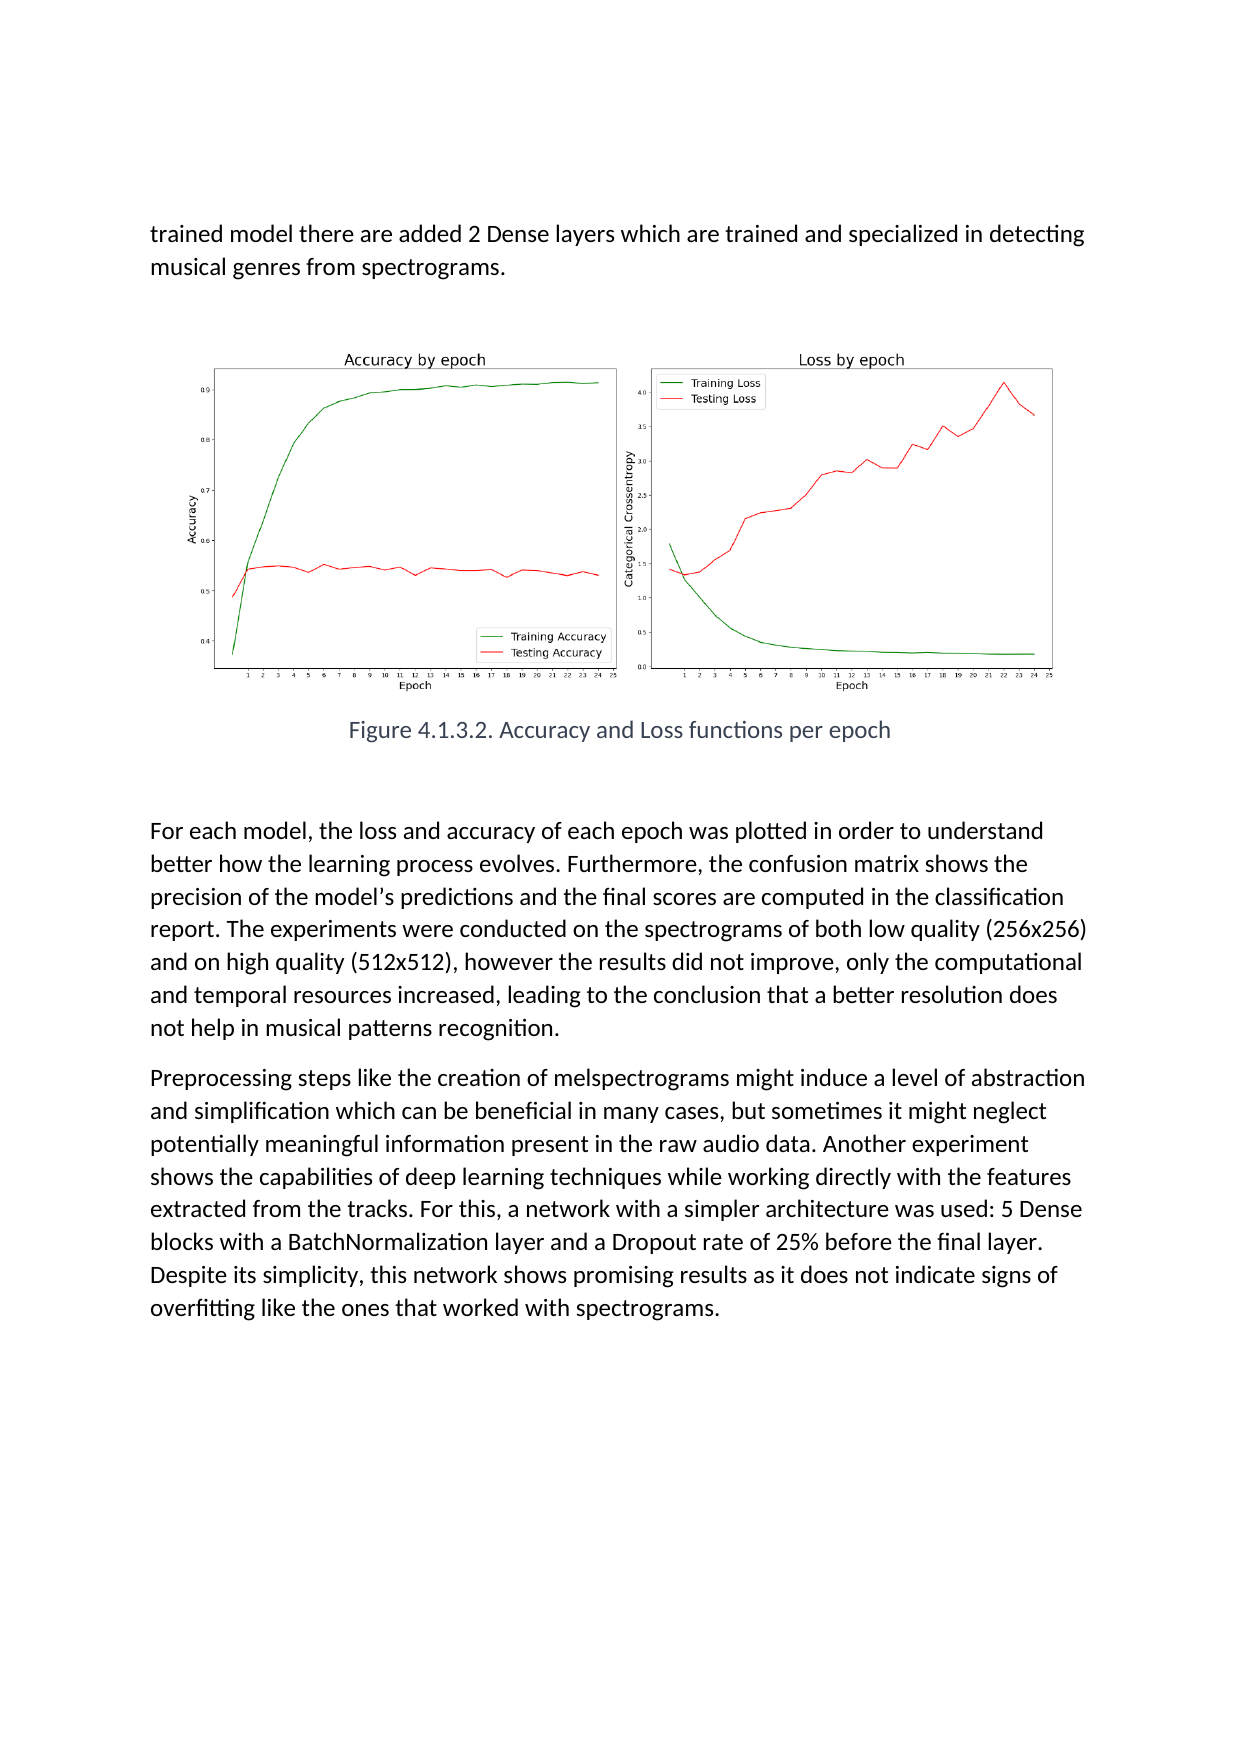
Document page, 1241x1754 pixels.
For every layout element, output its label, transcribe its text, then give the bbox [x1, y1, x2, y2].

text For each model, the loss and accuracy of each epoch was plotted in order to understand better how the learning process evolves. Furthermore, the confusion matrix shows the precision of the model’s predictions and the final scores are computed in the classification report. The experiments were conducted on the spectrograms of both low quality (256x256) and on high quality (512x512), however the results did not improve, only the computational and temporal resources increased, leading to the conclusion that a better resolution does not help in musical patterns recognition. [150, 815, 1090, 1043]
picture [183, 350, 1057, 695]
text Preprocessing steps like the creation of melspectrograms might induce a level of abstraction and simplification which can be beneficial in many cases, but sometimes it might neglect potentially meaningful information present in the raw audio data. Another experiment shows the capabilities of deep learning techniques while working directly with the features extracted from the tracks. For this, a network with a simpler architecture was used: 5 Dense blocks with a BatchNormalization layer and a Dropout rate of 25% before the final layer. Despite its simplicity, this network shows promising results as it does not indicate signs of overfitting like the ones that worked with spectrograms. [150, 1062, 1090, 1323]
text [150, 218, 1090, 281]
text Figure 4.1.3.2. Accuracy and Loss functions per epoch [150, 714, 1090, 744]
